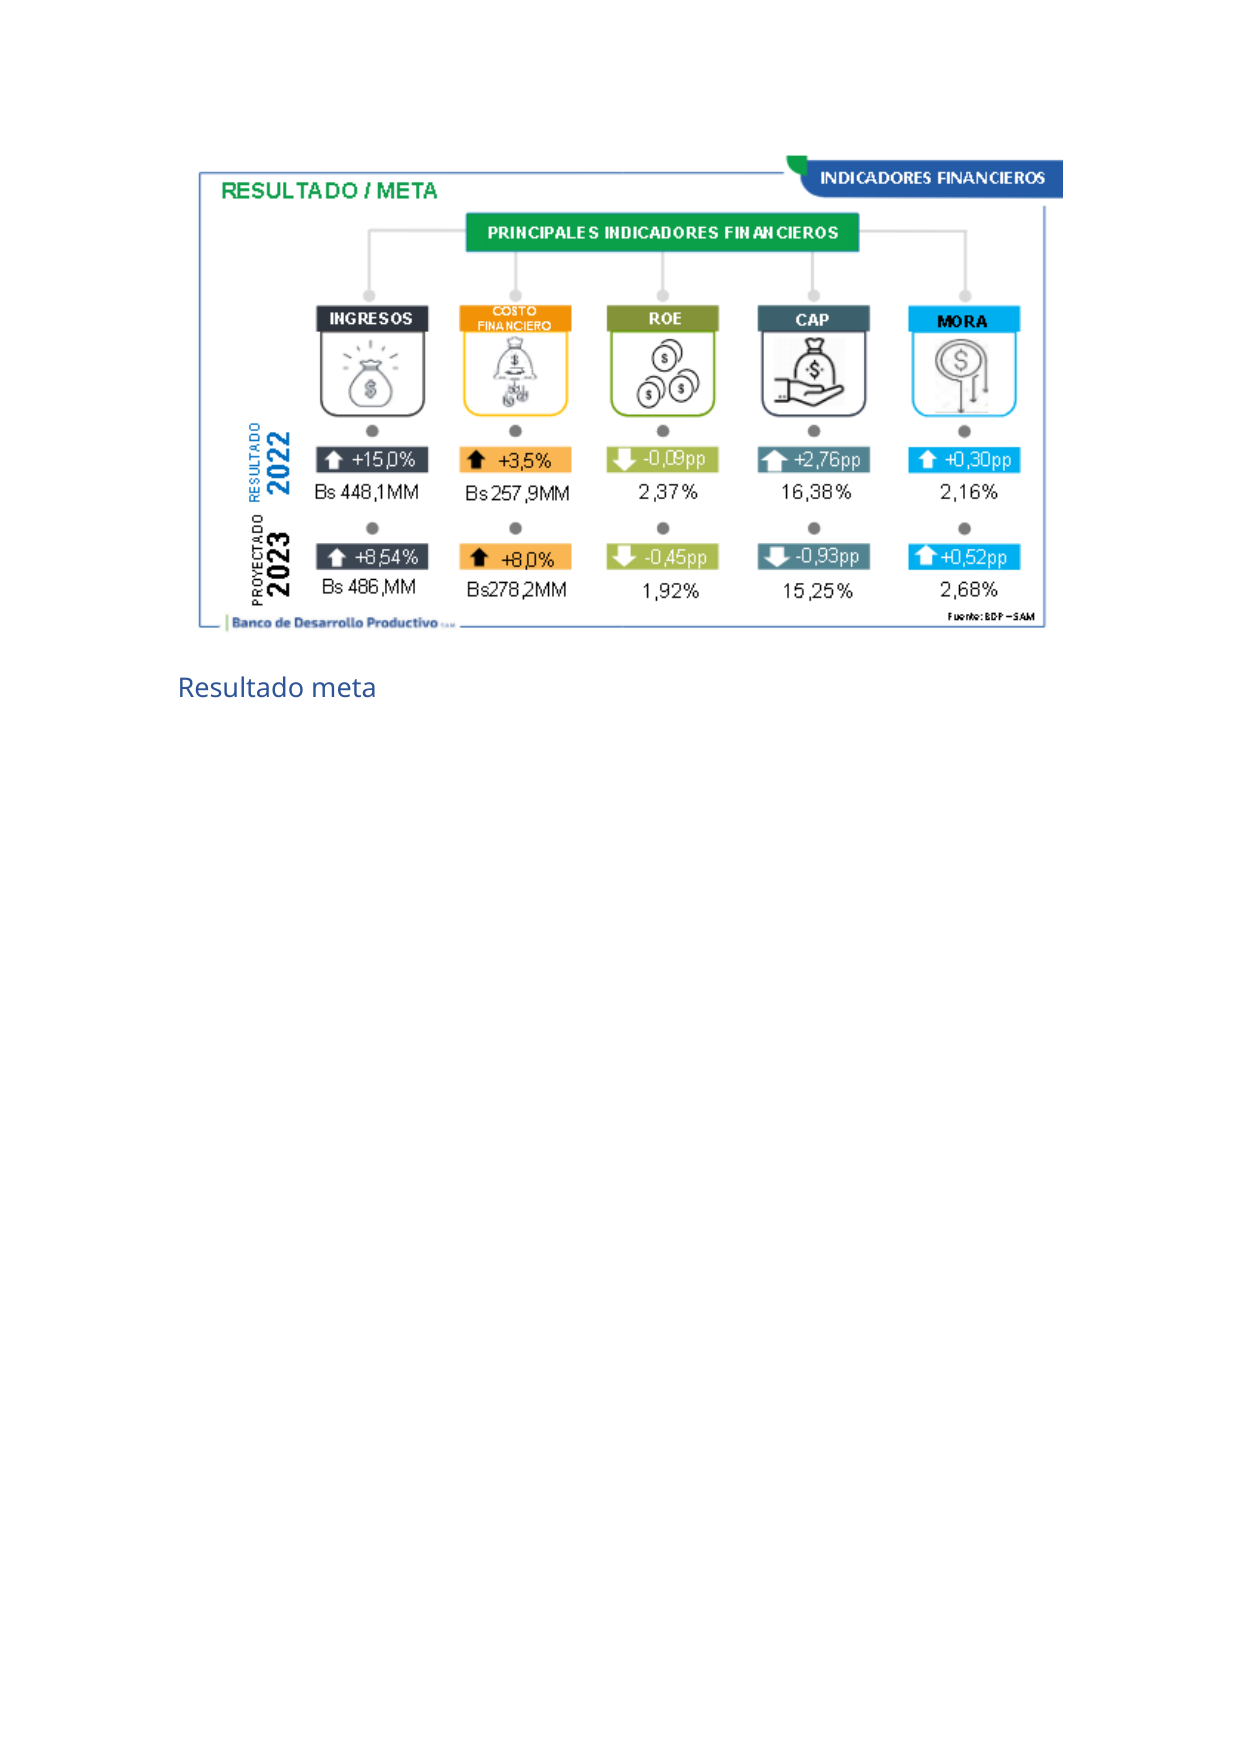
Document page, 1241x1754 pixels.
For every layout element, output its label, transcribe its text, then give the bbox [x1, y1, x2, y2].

picture [177, 147, 1063, 650]
subtitle Resultado meta [177, 669, 1063, 706]
